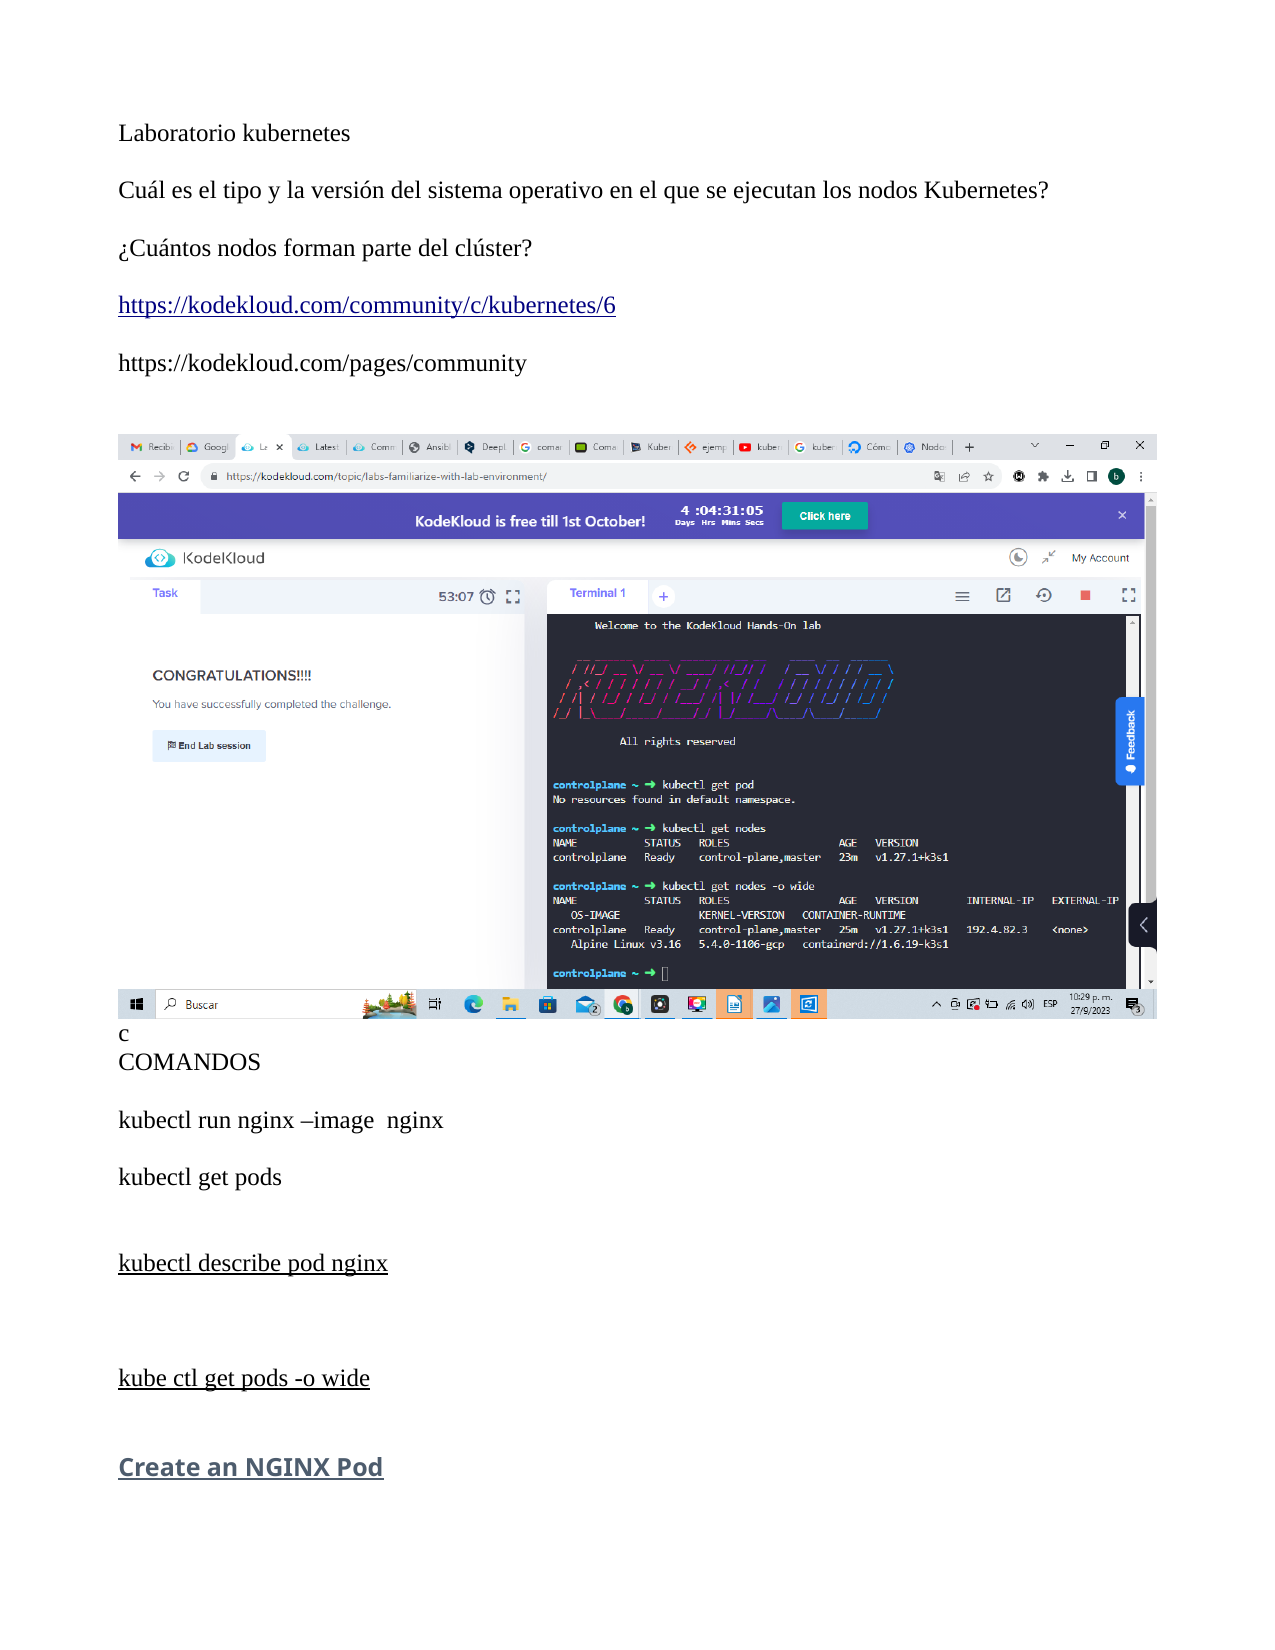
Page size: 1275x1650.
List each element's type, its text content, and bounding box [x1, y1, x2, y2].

text kube ctl get pods -o wide [118, 1363, 1157, 1392]
text Cuál es el tipo y la versión del sistema operativo en el que se ejecutan los nodos Kubernetes? ¿Cuántos nodos forman parte del clúster? [118, 176, 1157, 262]
text kubectl describe pod nginx [118, 1248, 1157, 1277]
text Laboratorio kubernetes [118, 118, 1157, 147]
text kubectl run nginx –image nginx [118, 1105, 1157, 1133]
picture [118, 434, 1157, 1019]
text kubectl get pods [118, 1162, 1157, 1191]
text https://kodekloud.com/community/c/kubernetes/6 [118, 291, 1157, 319]
text https://kodekloud.com/pages/community [118, 348, 1157, 377]
text COMANDOS [118, 1047, 1157, 1076]
text c [118, 1019, 1157, 1047]
text Create an NGINX Pod [118, 1450, 1157, 1484]
